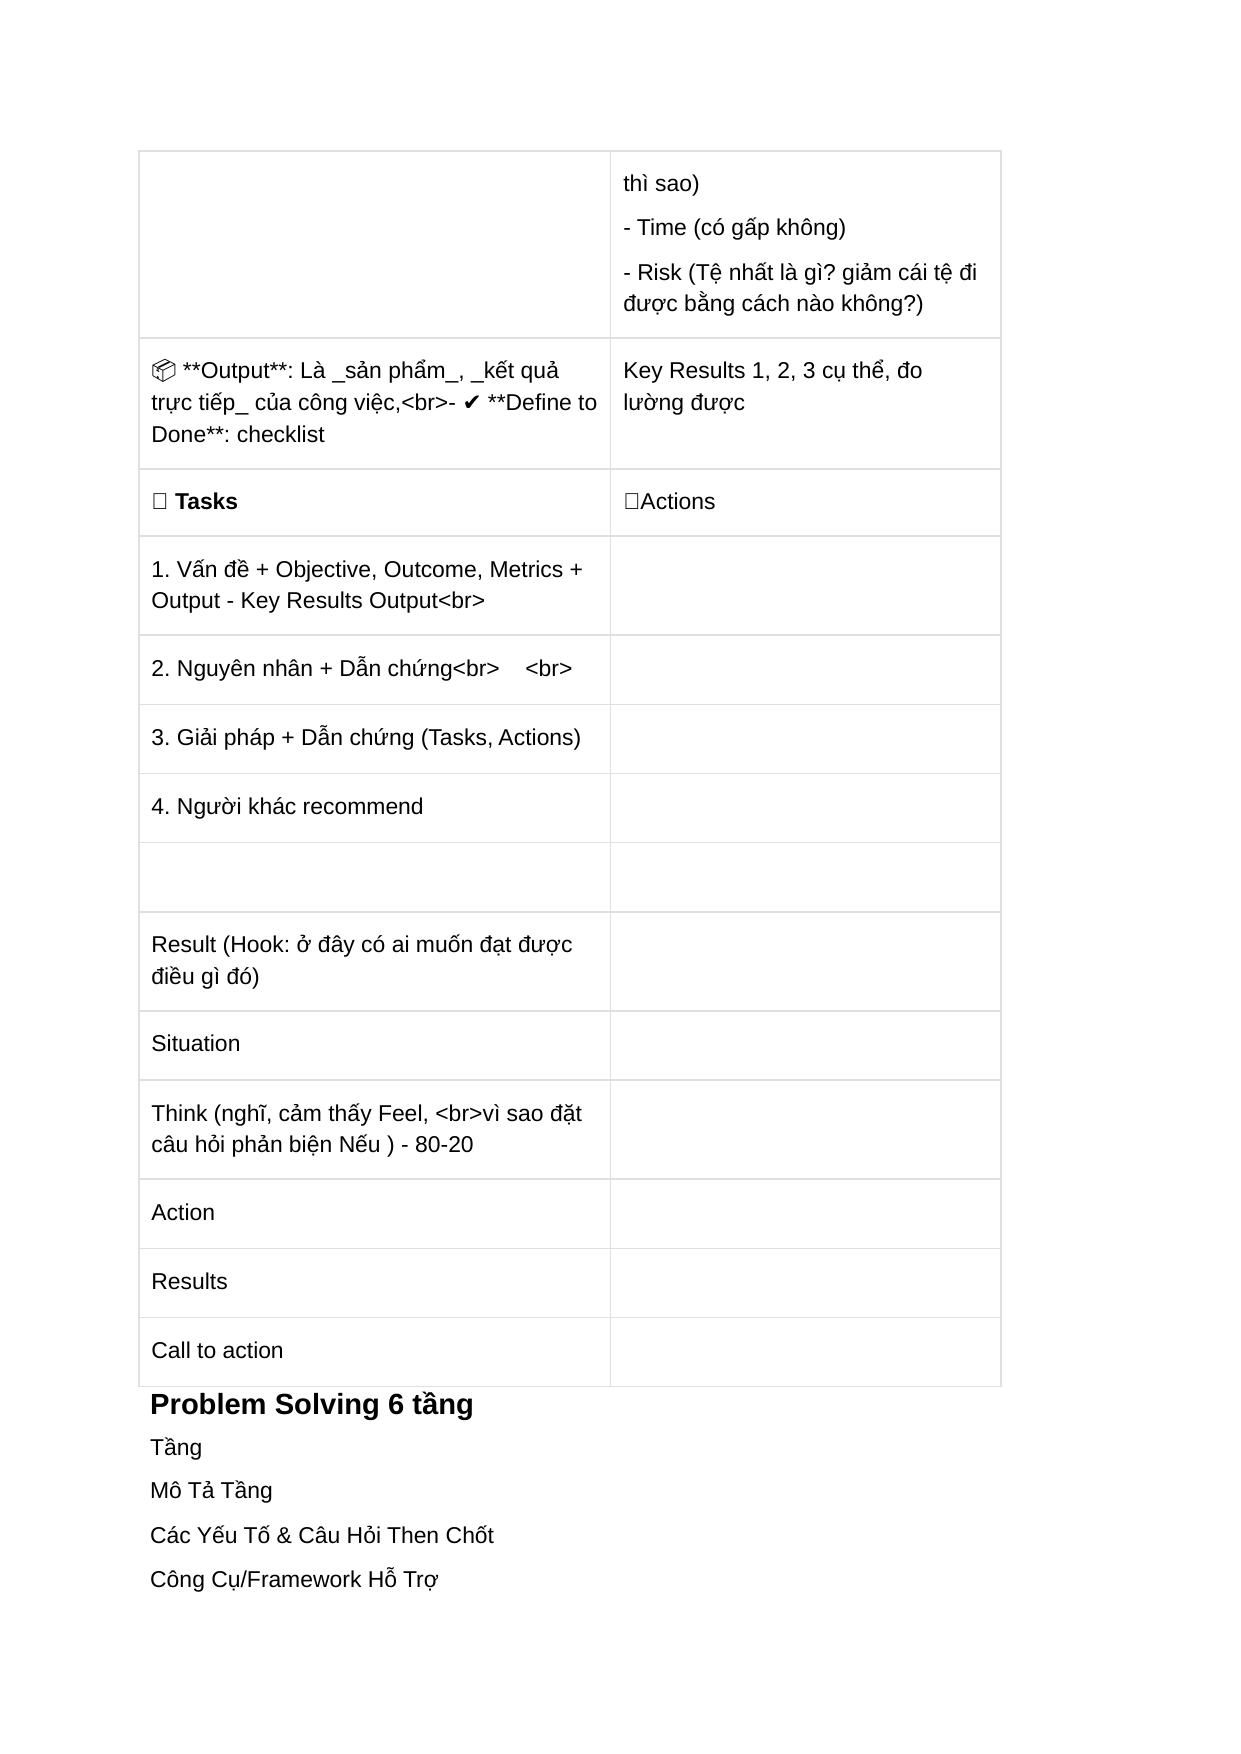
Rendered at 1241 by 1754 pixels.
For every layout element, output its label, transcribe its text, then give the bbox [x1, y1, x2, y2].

table_cell [611, 1012, 1000, 1079]
table_cell [140, 843, 610, 911]
table_cell [611, 705, 1000, 773]
table_cell [611, 843, 1000, 911]
table_cell Action [140, 1180, 610, 1247]
table_cell 2. Nguyên nhân + Dẫn chứng<br> <br> [140, 636, 610, 703]
table_cell 🧩Actions [611, 470, 1000, 535]
table_cell 🧩 Tasks [140, 470, 610, 535]
table_cell Call to action [140, 1318, 610, 1386]
table_cell 1. Vấn đề + Objective, Outcome, Metrics + Output - Key Results Output<br> [140, 537, 610, 634]
table_cell [611, 636, 1000, 703]
table_cell [611, 774, 1000, 842]
table_cell [611, 537, 1000, 634]
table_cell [611, 152, 1000, 337]
table_cell [611, 1318, 1000, 1386]
table_cell [611, 1081, 1000, 1178]
table_cell Results [140, 1249, 610, 1317]
table_cell [611, 1180, 1000, 1247]
table_cell 📦 **Output**: Là _sản phẩm_, _kết quả trực tiếp_ của công việc,<br>- ✔ **Define to Done**: checklist [140, 339, 610, 468]
table_cell Result (Hook: ở đây có ai muốn đạt được điều gì đó) [140, 913, 610, 1010]
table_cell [140, 152, 610, 337]
table_cell [611, 913, 1000, 1010]
table_cell Key Results 1, 2, 3 cụ thể, đo lường được [611, 339, 1000, 468]
table_cell [611, 1249, 1000, 1317]
table_cell Situation [140, 1012, 610, 1079]
table_cell Think (nghĩ, cảm thấy Feel, <br>vì sao đặt câu hỏi phản biện Nếu ) - 80-20 [140, 1081, 610, 1178]
table_cell 4. Người khác recommend [140, 774, 610, 842]
table_cell 3. Giải pháp + Dẫn chứng (Tasks, Actions) [140, 705, 610, 773]
